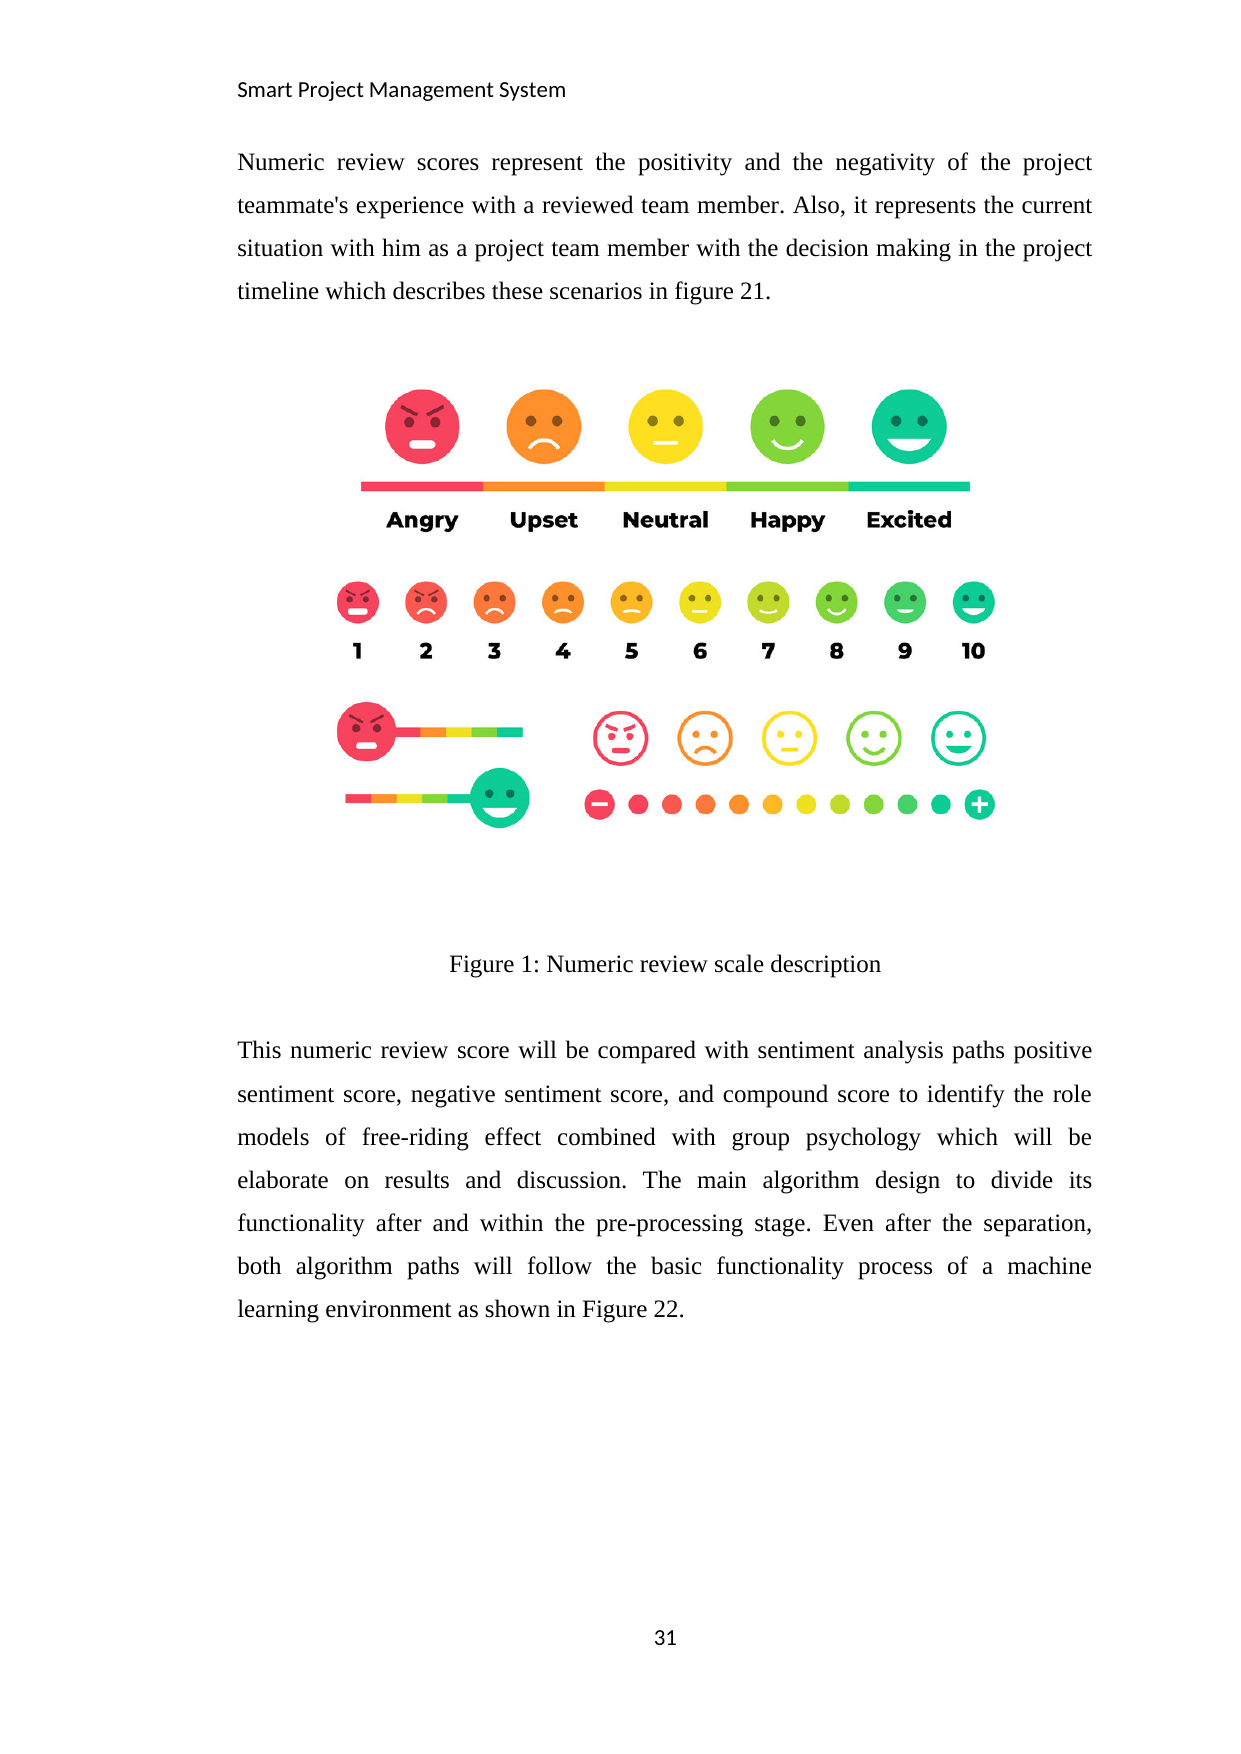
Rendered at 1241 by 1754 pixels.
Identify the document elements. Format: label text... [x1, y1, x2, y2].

text Numeric review scores represent the positivity and the negativity of the project teammate's experience with a reviewed team member. Also, it represents the current situation with him as a project team member with the decision making in the project timeline which describes these scenarios in figure 21. [237, 147, 1093, 305]
picture [270, 326, 1060, 874]
subtitle Figure 1: Numeric review scale description [237, 949, 1093, 978]
text This numeric review score will be compared with sentiment analysis paths positive sentiment score, negative sentiment score, and compound score to identify the role models of free-riding effect combined with group psychology which will be elaborate on results and discussion. The main algorithm design to divide its functionality after and within the pre-processing stage. Even after the separation, both algorithm paths will follow the basic functionality process of a machine learning environment as shown in Figure 22. [237, 1036, 1093, 1323]
